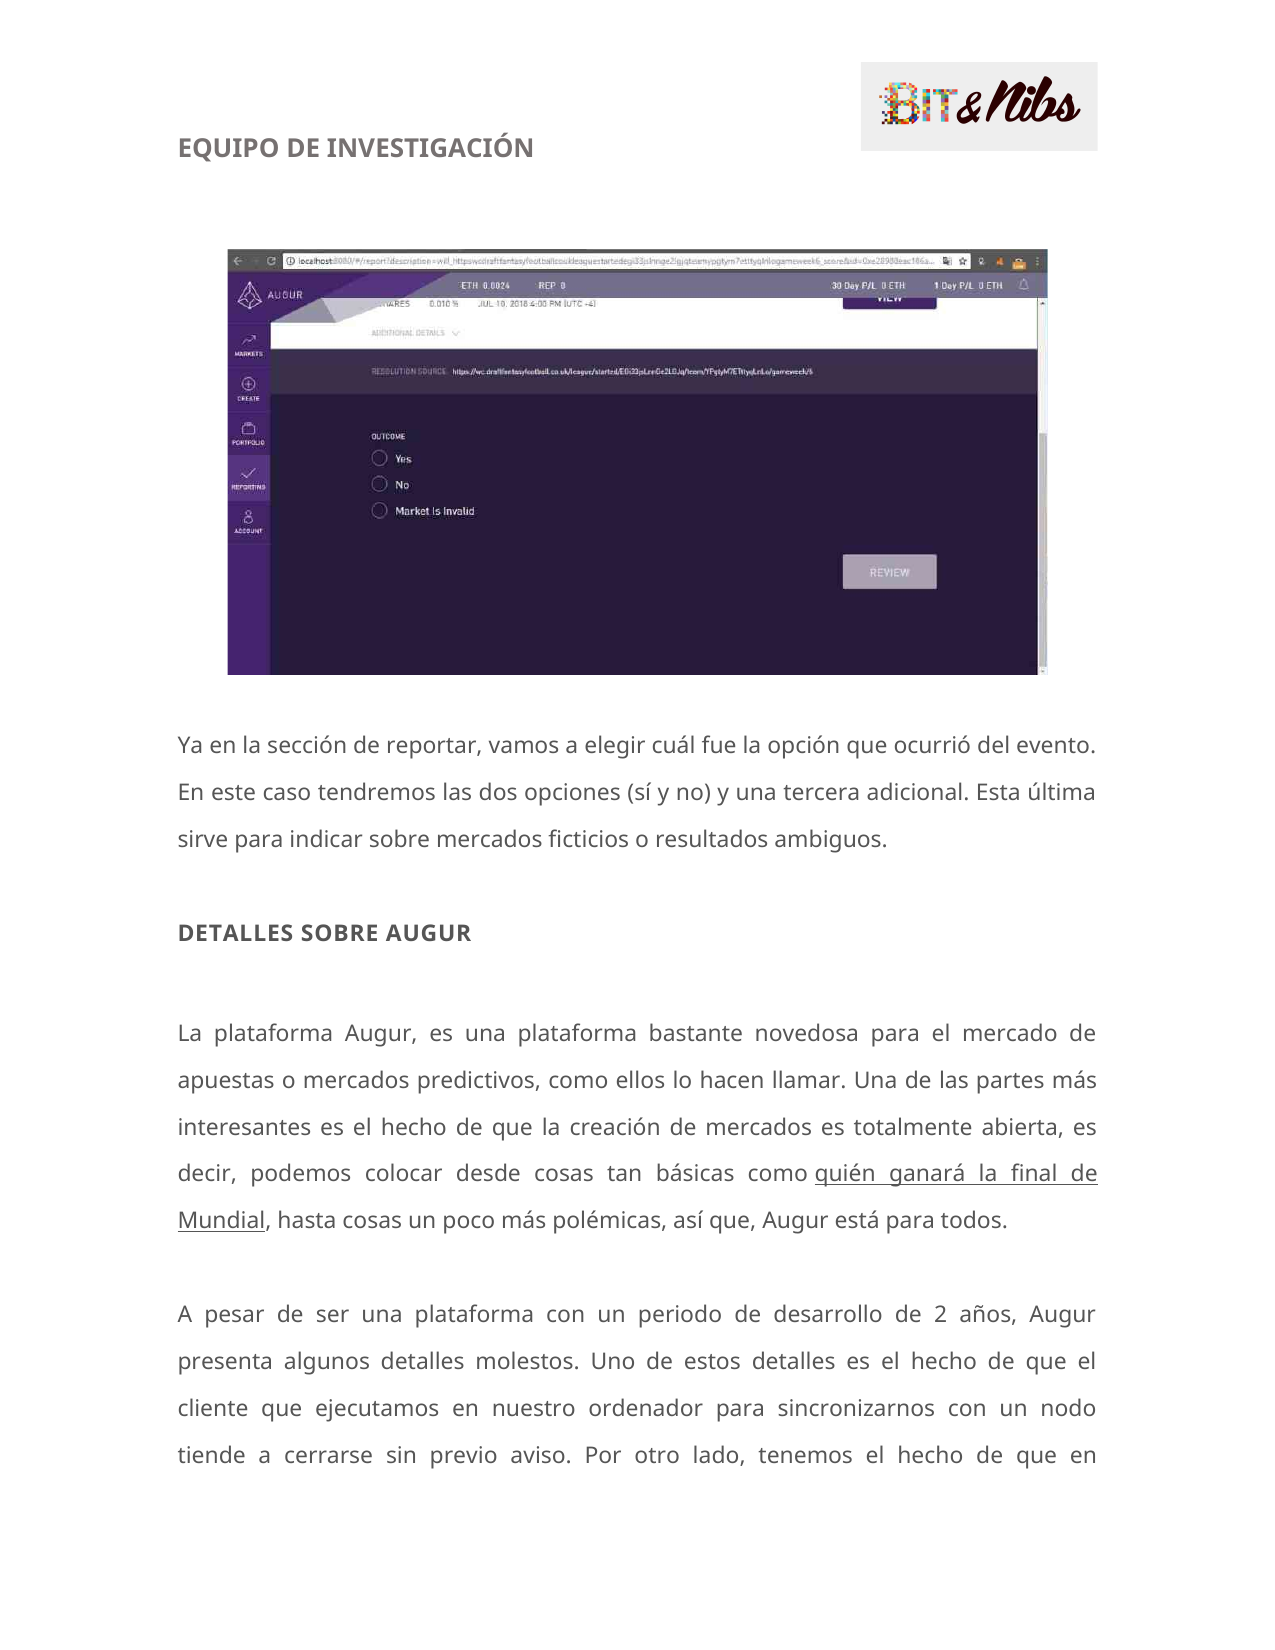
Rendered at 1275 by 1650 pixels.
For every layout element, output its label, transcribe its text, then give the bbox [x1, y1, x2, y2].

picture [227, 249, 1048, 675]
picture [860, 62, 1098, 151]
text Ya en la sección de reportar, vamos a elegir cuál fue la opción que ocurrió del evento. En este caso tendremos las dos opciones (sí y no) y una tercera adicional. Esta última sirve para indicar sobre mercados ficticios o resultados ambiguos. [177, 729, 1098, 854]
text La plataforma Augur, es una plataforma bastante novedosa para el mercado de apuestas o mercados predictivos, como ellos lo hacen llamar. Una de las partes más interesantes es el hecho de que la creación de mercados es totalmente abierta, es decir, podemos colocar desde cosas tan básicas como quién ganará la final de Mundial, hasta cosas un poco más polémicas, así que, Augur está para todos. [177, 1017, 1098, 1236]
subtitle DETALLES SOBRE AUGUR [177, 917, 1098, 948]
